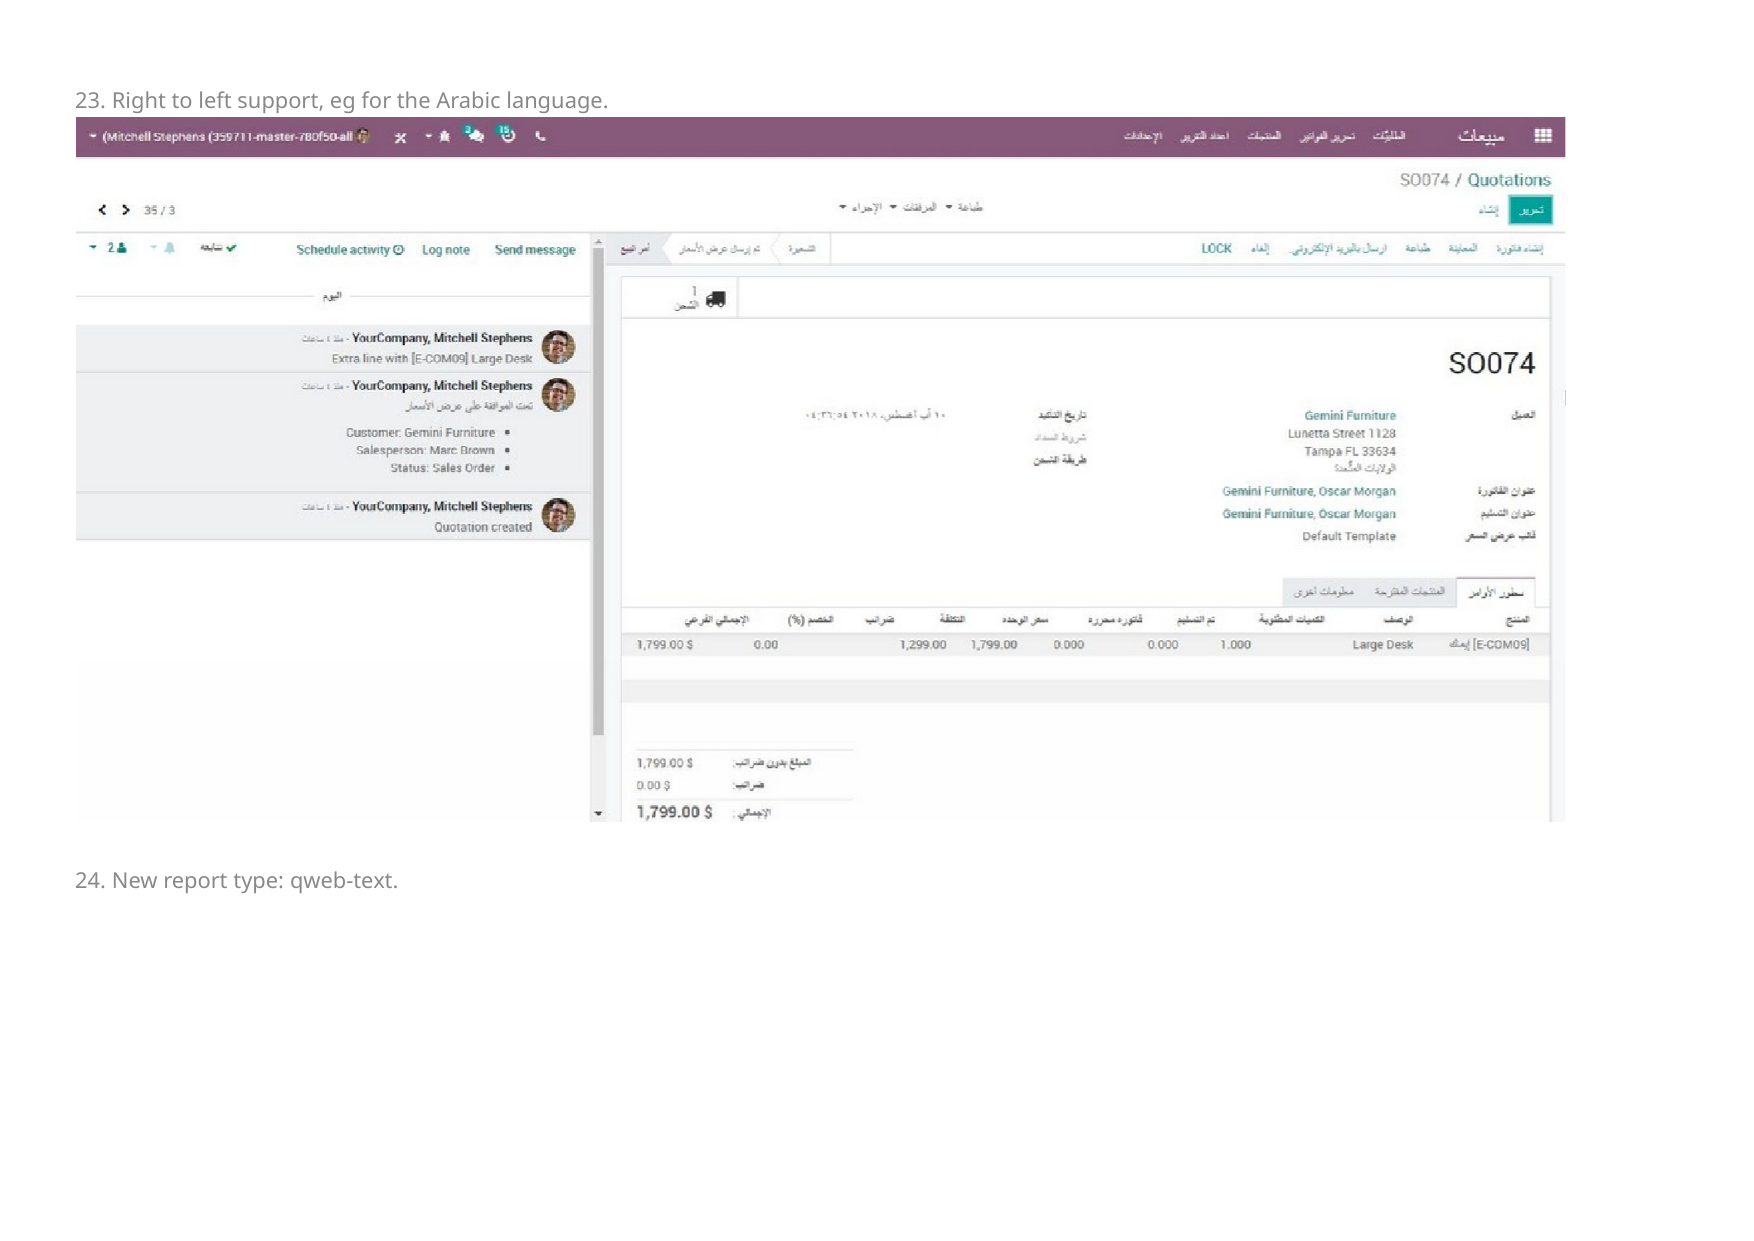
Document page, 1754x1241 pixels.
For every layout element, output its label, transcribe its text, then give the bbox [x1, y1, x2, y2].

text 23. Right to left support, eg for the Arabic language. [75, 84, 1679, 116]
picture [75, 116, 1566, 822]
text 24. New report type: qweb-text. [75, 864, 1679, 896]
